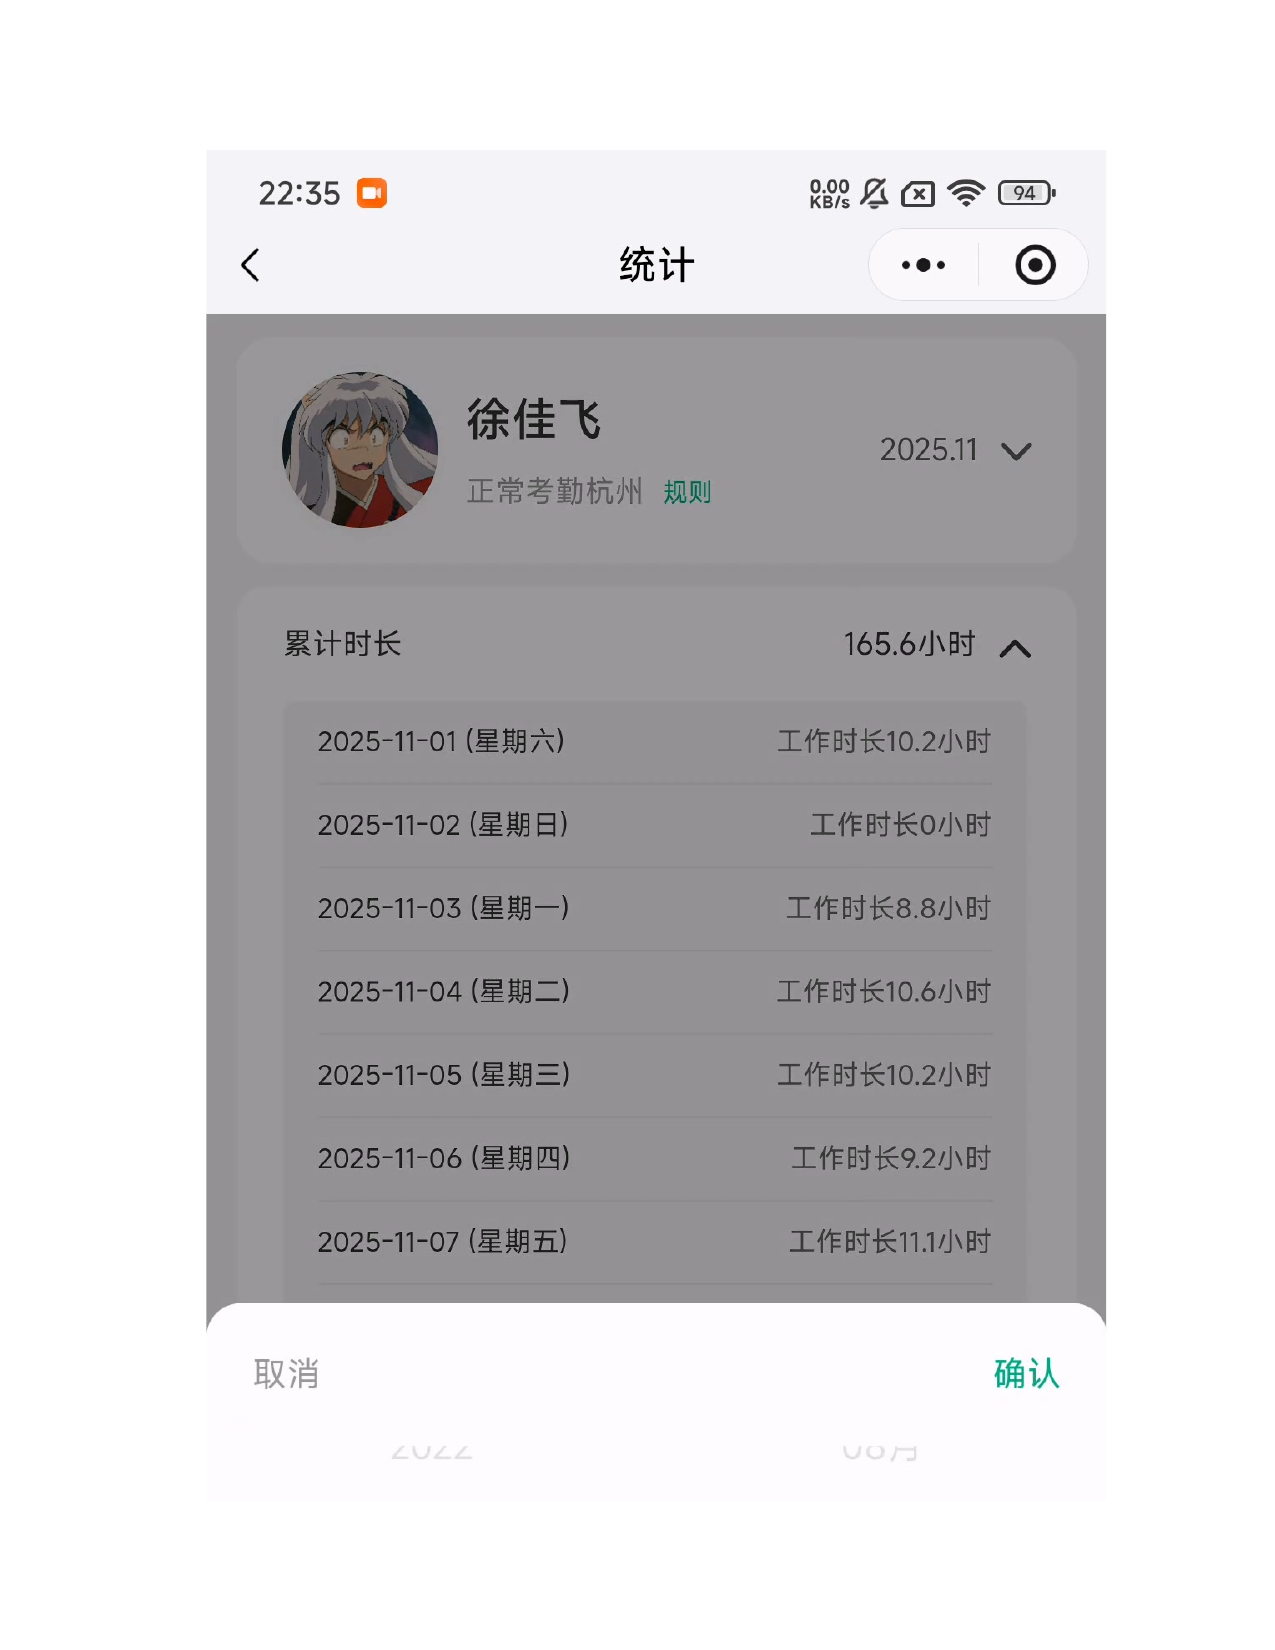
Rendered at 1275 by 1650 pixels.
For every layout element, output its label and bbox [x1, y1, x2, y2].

picture [206, 150, 1107, 1501]
